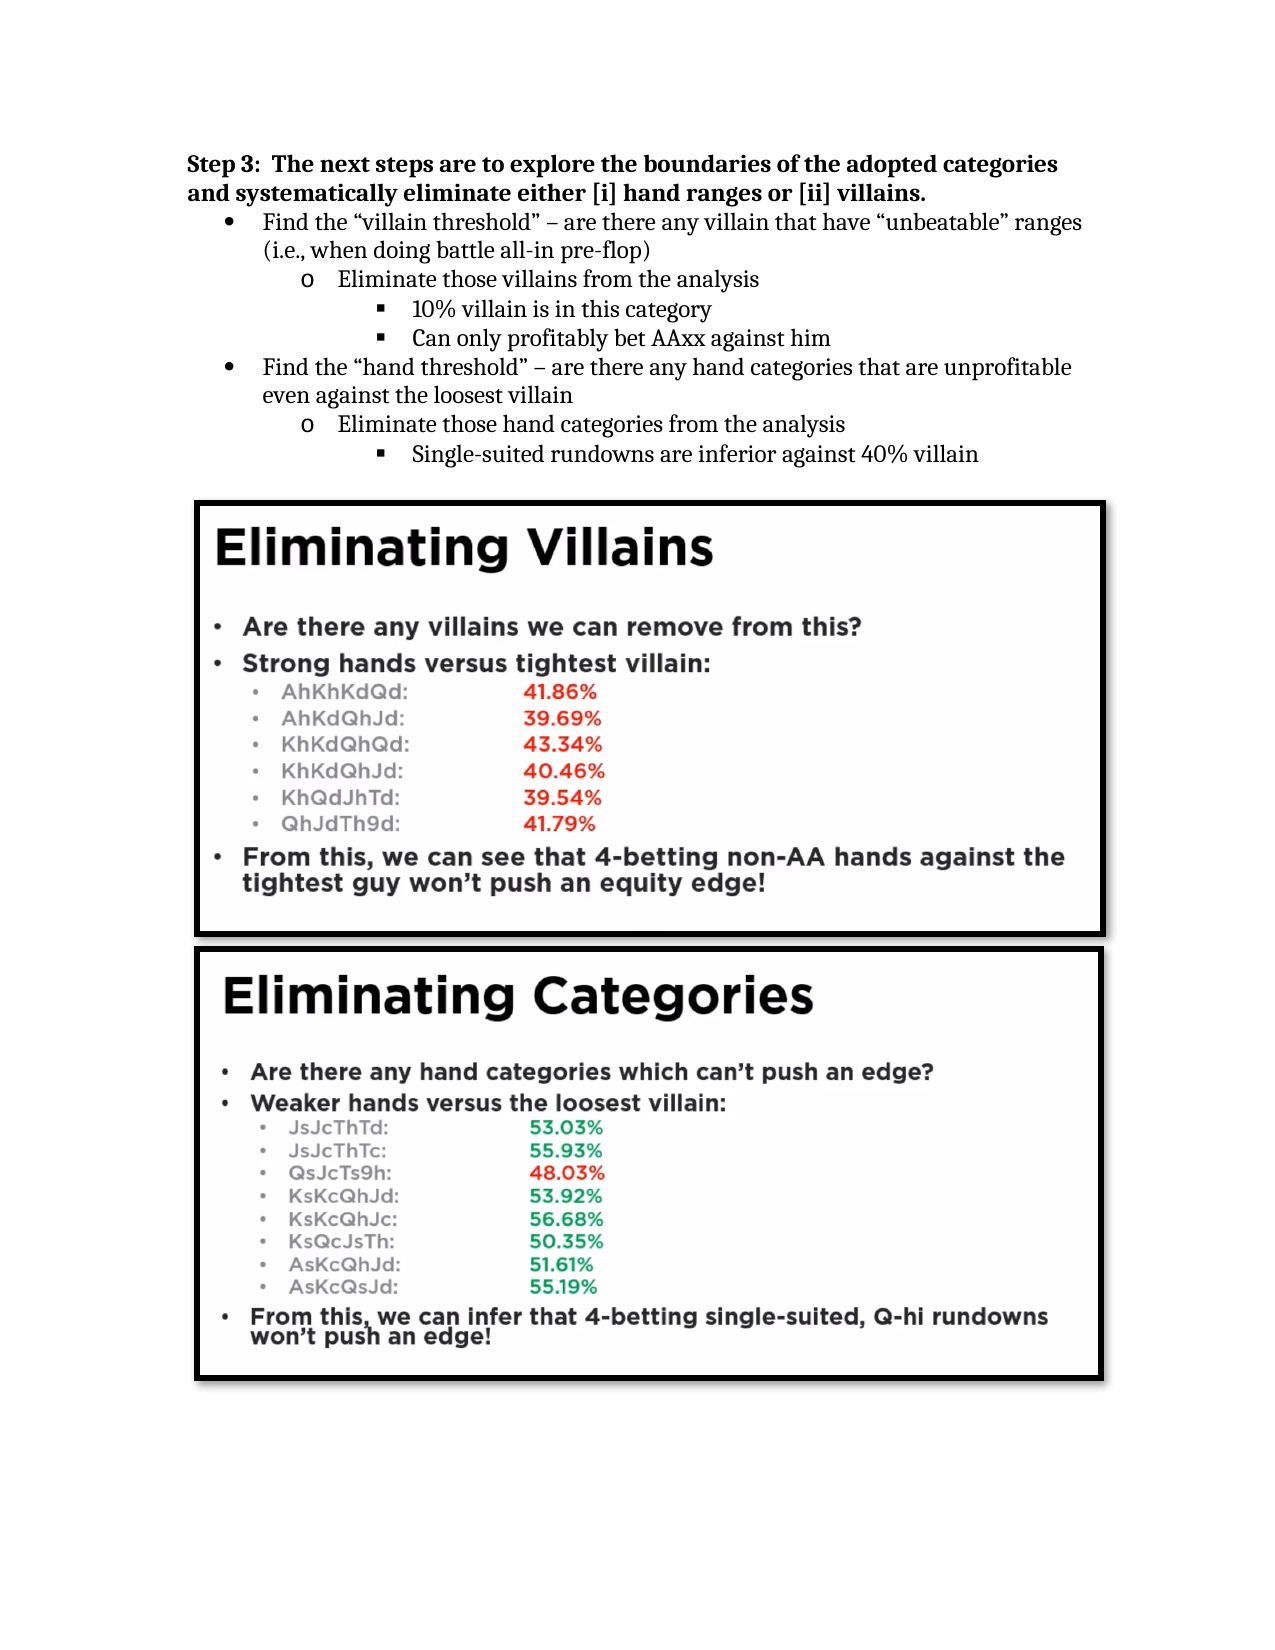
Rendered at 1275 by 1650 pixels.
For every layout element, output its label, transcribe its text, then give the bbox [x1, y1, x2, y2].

list Find the “hand threshold” – are there any hand categories that are unprofitable even against the loosest villain [225, 352, 1087, 410]
text Step 3: The next steps are to explore the boundaries of the adopted categories and systematically eliminate either [i] hand ranges or [ii] villains. [187, 150, 1087, 207]
list Can only profitably bet AAxx against him [375, 324, 1087, 352]
list Eliminate those villains from the analysis [300, 265, 1087, 295]
list Single-suited rundowns are inferior against 40% villain [375, 440, 1087, 469]
picture [200, 506, 1100, 931]
list 10% villain is in this category [375, 295, 1087, 324]
list Find the “villain threshold” – are there any villain that have “unbeatable” ranges (i.e., when doing battle all-in pre-flop) [225, 207, 1087, 265]
list Eliminate those hand categories from the analysis [300, 410, 1087, 440]
picture [200, 952, 1098, 1375]
